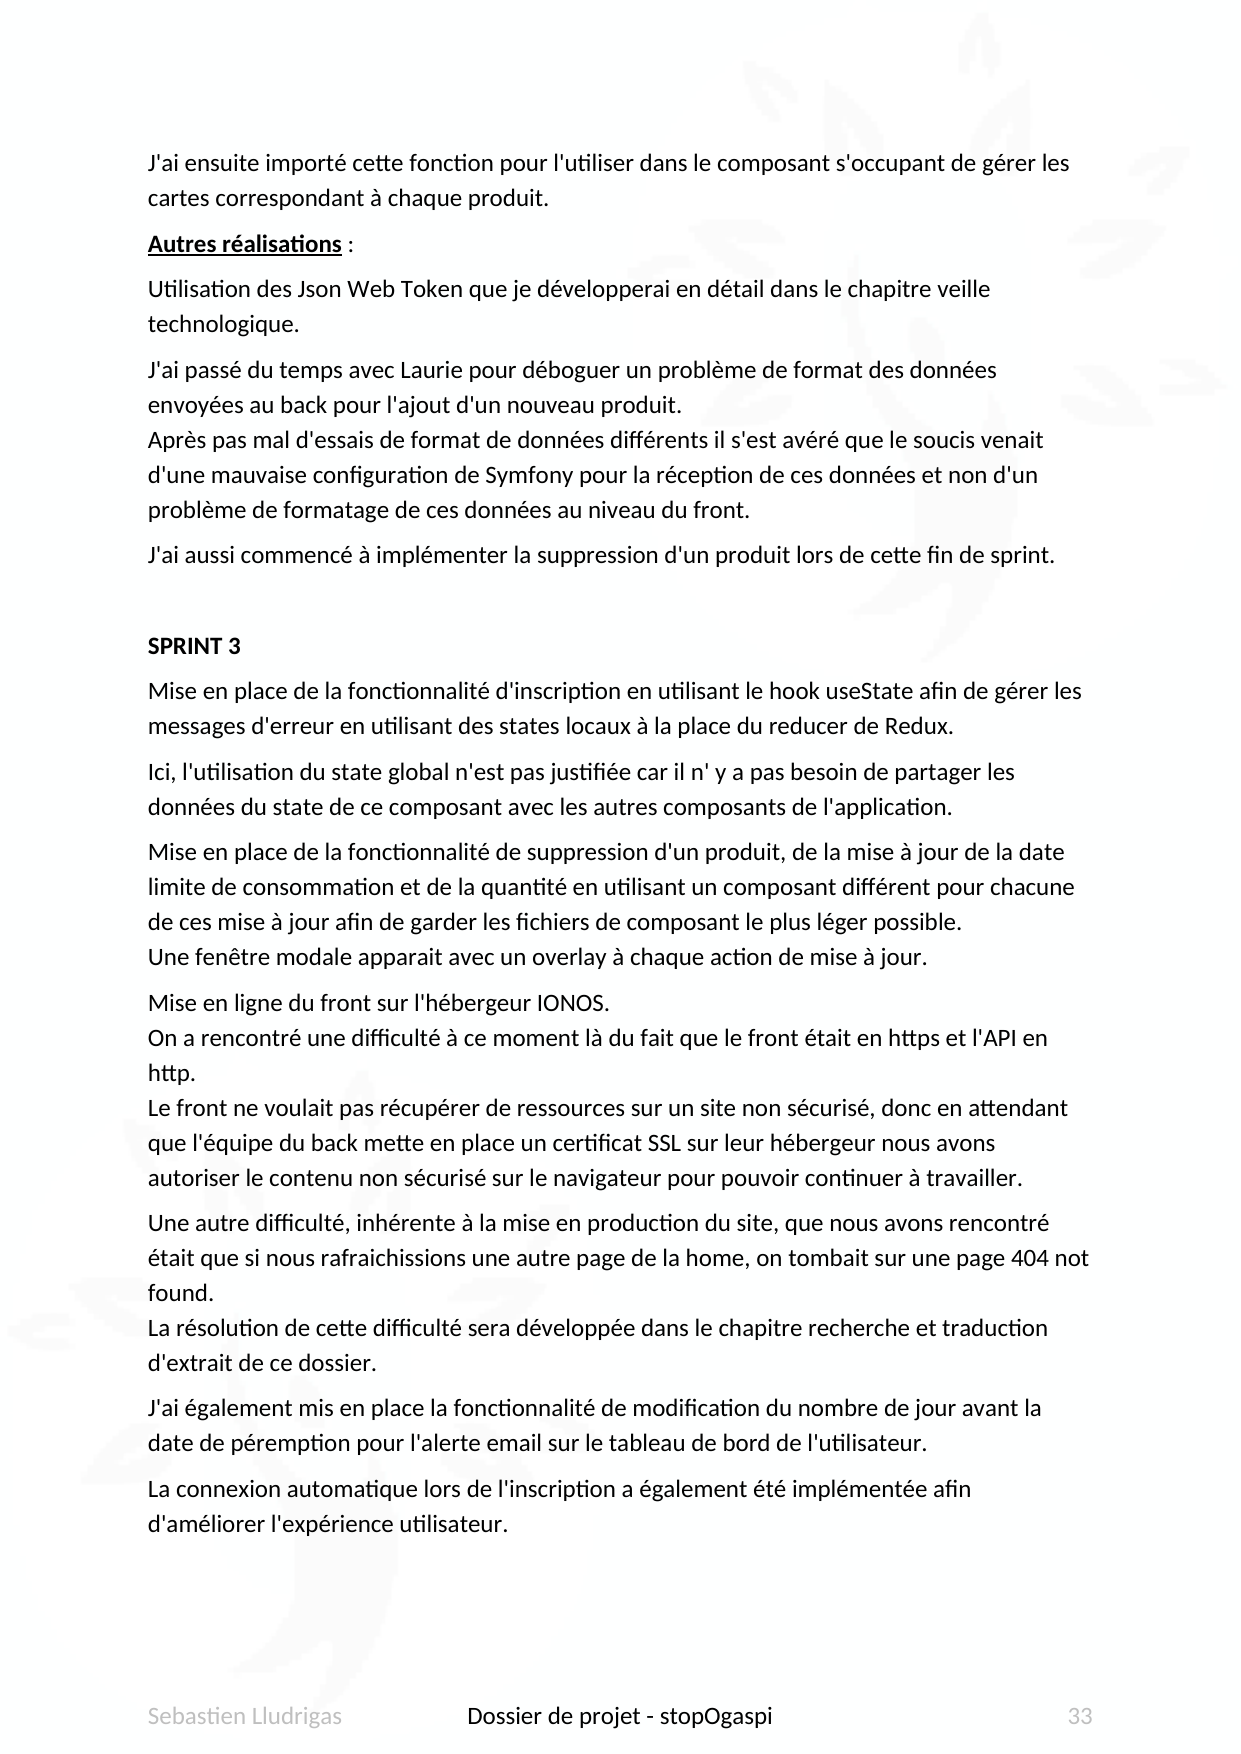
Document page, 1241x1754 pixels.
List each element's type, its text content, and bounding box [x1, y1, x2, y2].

text Autres réalisations : [148, 228, 1093, 258]
text SPRINT 3 [148, 630, 1093, 661]
text J'ai ensuite importé cette fonction pour l'utiliser dans le composant s'occupant de gérer les cartes correspondant à chaque produit. [148, 148, 1093, 213]
text Utilisation des Json Web Token que je développerai en détail dans le chapitre veille technologique. [148, 273, 1093, 339]
text La connexion automatique lors de l'inscription a également été implémentée afin d'améliorer l'expérience utilisateur. [148, 1473, 1093, 1538]
text J'ai passé du temps avec Laurie pour déboguer un problème de format des données envoyées au back pour l'ajout d'un nouveau produit. Après pas mal d'essais de format de données différents il s'est avéré que le soucis venait d'une mauvaise configuration de Symfony pour la réception de ces données et non d'un problème de formatage de ces données au niveau du front. [148, 354, 1093, 524]
text Ici, l'utilisation du state global n'est pas justifiée car il n' y a pas besoin de partager les données du state de ce composant avec les autres composants de l'application. [148, 756, 1093, 821]
text Mise en ligne du front sur l'hébergeur IONOS. On a rencontré une difficulté à ce moment là du fait que le front était en https et l'API en http. Le front ne voulait pas récupérer de ressources sur un site non sécurisé, donc en attendant que l'équipe du back mette en place un certificat SSL sur leur hébergeur nous avons autoriser le contenu non sécurisé sur le navigateur pour pouvoir continuer à travailler. [148, 987, 1093, 1192]
text J'ai également mis en place la fonctionnalité de modification du nombre de jour avant la date de péremption pour l'alerte email sur le tableau de bord de l'utilisateur. [148, 1393, 1093, 1458]
text Mise en place de la fonctionnalité d'inscription en utilisant le hook useState afin de gérer les messages d'erreur en utilisant des states locaux à la place du reducer de Redux. [148, 676, 1093, 741]
text Une autre difficulté, inhérente à la mise en production du site, que nous avons rencontré était que si nous rafraichissions une autre page de la home, on tombait sur une page 404 not found. La résolution de cette difficulté sera développée dans le chapitre recherche et traduction d'extrait de ce dossier. [148, 1207, 1093, 1378]
text Mise en place de la fonctionnalité de suppression d'un produit, de la mise à jour de la date limite de consommation et de la quantité en utilisant un composant différent pour chacune de ces mise à jour afin de garder les fichiers de composant le plus léger possible. Une fenêtre modale apparait avec un overlay à chaque action de mise à jour. [148, 836, 1093, 972]
text J'ai aussi commencé à implémenter la suppression d'un produit lors de cette fin de sprint. [148, 539, 1093, 570]
